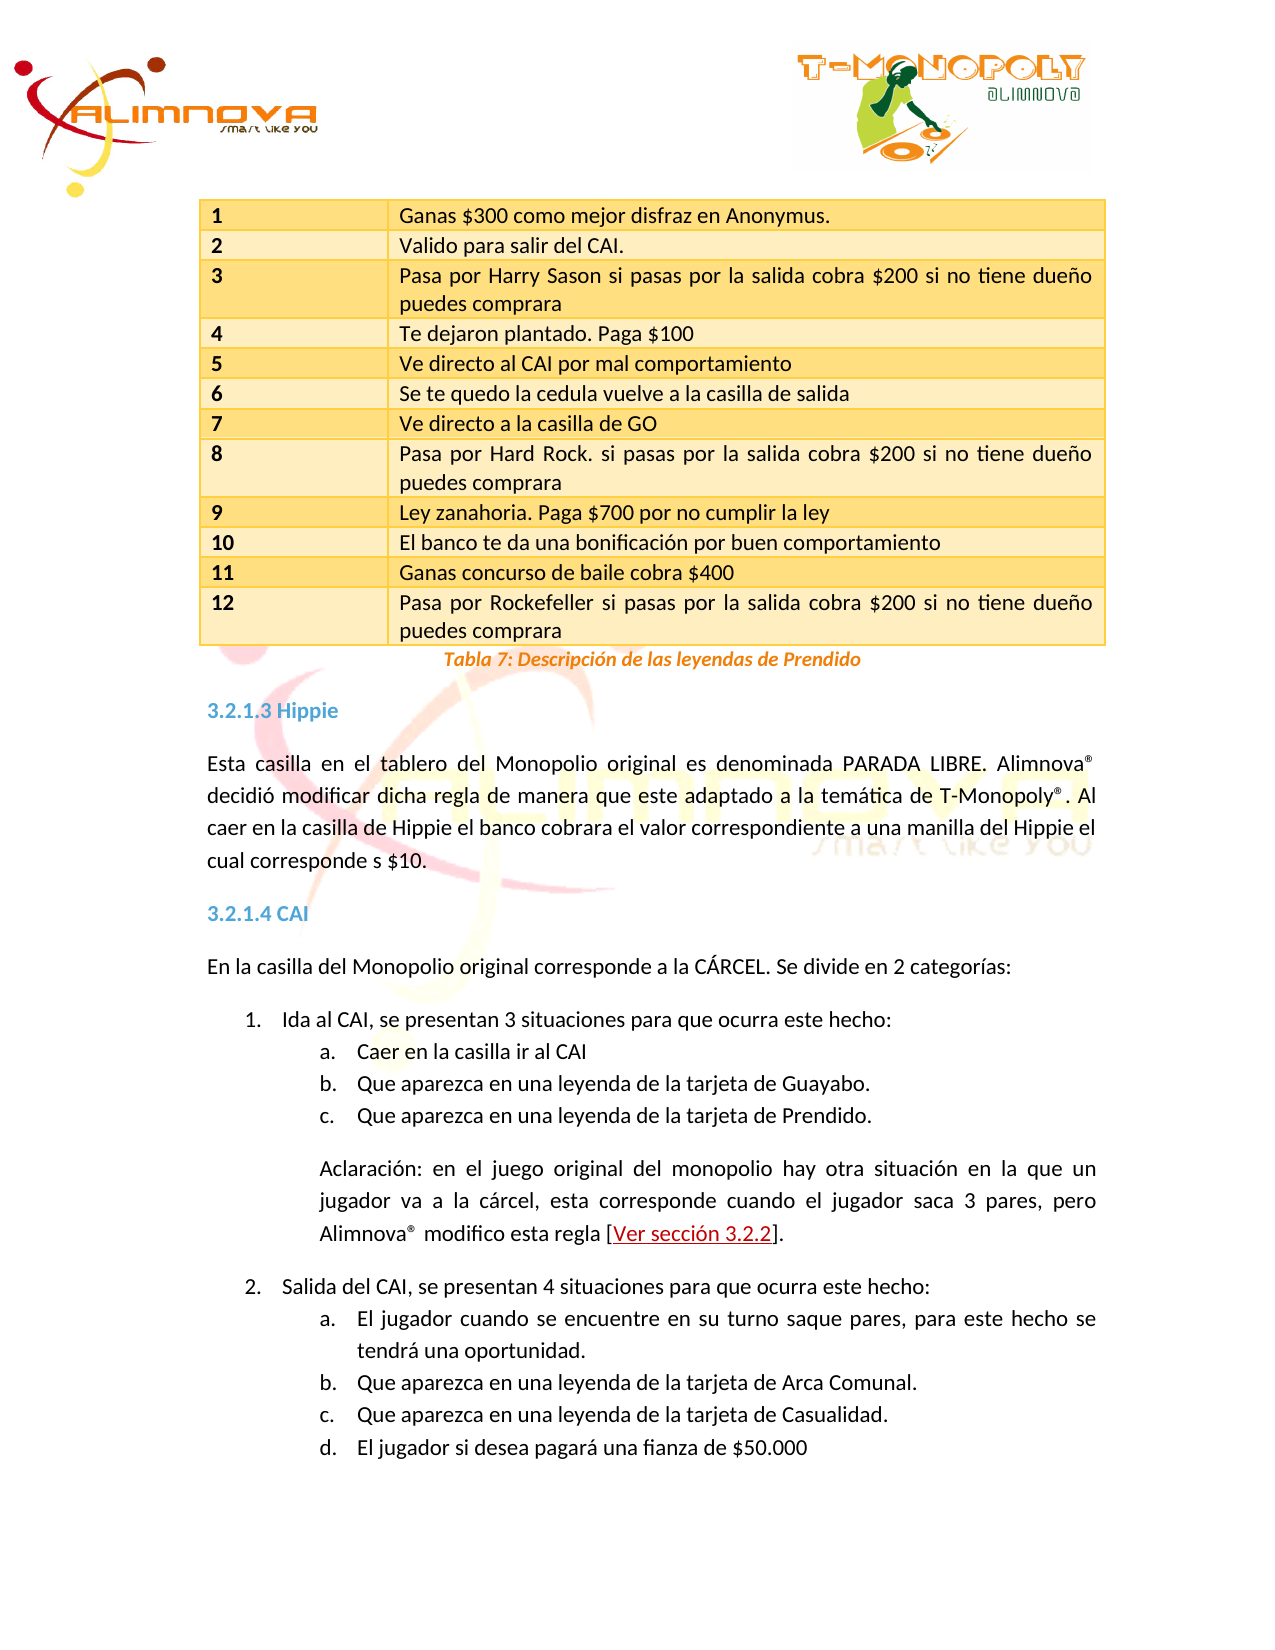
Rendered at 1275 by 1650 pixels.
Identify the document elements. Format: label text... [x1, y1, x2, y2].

text En la casilla del Monopolio original corresponde a la CÁRCEL. Se divide en 2 categorías: [207, 952, 1098, 980]
table_cell 12 [201, 588, 387, 644]
list El jugador si desea pagará una fianza de $50.000 [319, 1433, 1098, 1461]
table_cell 10 [201, 528, 387, 556]
text Aclaración: en el juego original del monopolio hay otra situación en la que un jugador va a la cárcel, esta corresponde cuando el jugador saca 3 pares, pero Alimnova® modifico esta regla [Ver sección 3.2.2]. [319, 1154, 1098, 1247]
table_cell Valido para salir del CAI. [389, 231, 1104, 259]
list Que aparezca en una leyenda de la tarjeta de Guayabo. [319, 1069, 1098, 1097]
table_cell 9 [201, 498, 387, 526]
table_cell Pasa por Hard Rock. si pasas por la salida cobra $200 si no tiene dueño puedes comprara [389, 440, 1104, 496]
picture [792, 40, 1093, 173]
table_cell Ley zanahoria. Paga $700 por no cumplir la ley [389, 498, 1104, 526]
table_cell 8 [201, 440, 387, 496]
table_cell El banco te da una bonificación por buen comportamiento [389, 528, 1104, 556]
subtitle 3.2.1.3 Hippie [207, 696, 1098, 724]
text Esta casilla en el tablero del Monopolio original es denominada PARADA LIBRE. Alimnova® decidió modificar dicha regla de manera que este adaptado a la temática de T-Monopoly®. Al caer en la casilla de Hippie el banco cobrara el valor correspondiente a una manilla del Hippie el cual corresponde s $10. [207, 749, 1098, 874]
table_cell Te dejaron plantado. Paga $100 [389, 319, 1104, 347]
table_cell Ve directo a la casilla de GO [389, 410, 1104, 437]
table_cell 5 [201, 349, 387, 377]
table_cell Se te quedo la cedula vuelve a la casilla de salida [389, 379, 1104, 407]
table_cell 1 [201, 201, 387, 229]
table_cell Ganas concurso de baile cobra $400 [389, 558, 1104, 586]
picture [10, 55, 319, 199]
table_cell Ganas $300 como mejor disfraz en Anonymus. [389, 201, 1104, 229]
table_cell 11 [201, 558, 387, 586]
list Salida del CAI, se presentan 4 situaciones para que ocurra este hecho: [244, 1272, 1098, 1300]
table_cell Ve directo al CAI por mal comportamiento [389, 349, 1104, 377]
table_cell 4 [201, 319, 387, 347]
list Ida al CAI, se presentan 3 situaciones para que ocurra este hecho: [244, 1005, 1098, 1033]
list Caer en la casilla ir al CAI [319, 1037, 1098, 1065]
list El jugador cuando se encuentre en su turno saque pares, para este hecho se tendrá una oportunidad. [319, 1304, 1098, 1364]
list Que aparezca en una leyenda de la tarjeta de Prendido. [319, 1101, 1098, 1129]
table_cell Pasa por Harry Sason si pasas por la salida cobra $200 si no tiene dueño puedes comprara [389, 261, 1104, 317]
subtitle 3.2.1.4 CAI [207, 899, 1098, 927]
list Que aparezca en una leyenda de la tarjeta de Casualidad. [319, 1401, 1098, 1428]
table_cell 7 [201, 410, 387, 437]
list Que aparezca en una leyenda de la tarjeta de Arca Comunal. [319, 1368, 1098, 1396]
table_cell 6 [201, 379, 387, 407]
table_cell 2 [201, 231, 387, 259]
table_cell Pasa por Rockefeller si pasas por la salida cobra $200 si no tiene dueño puedes comprara [389, 588, 1104, 644]
table_cell 3 [201, 261, 387, 317]
